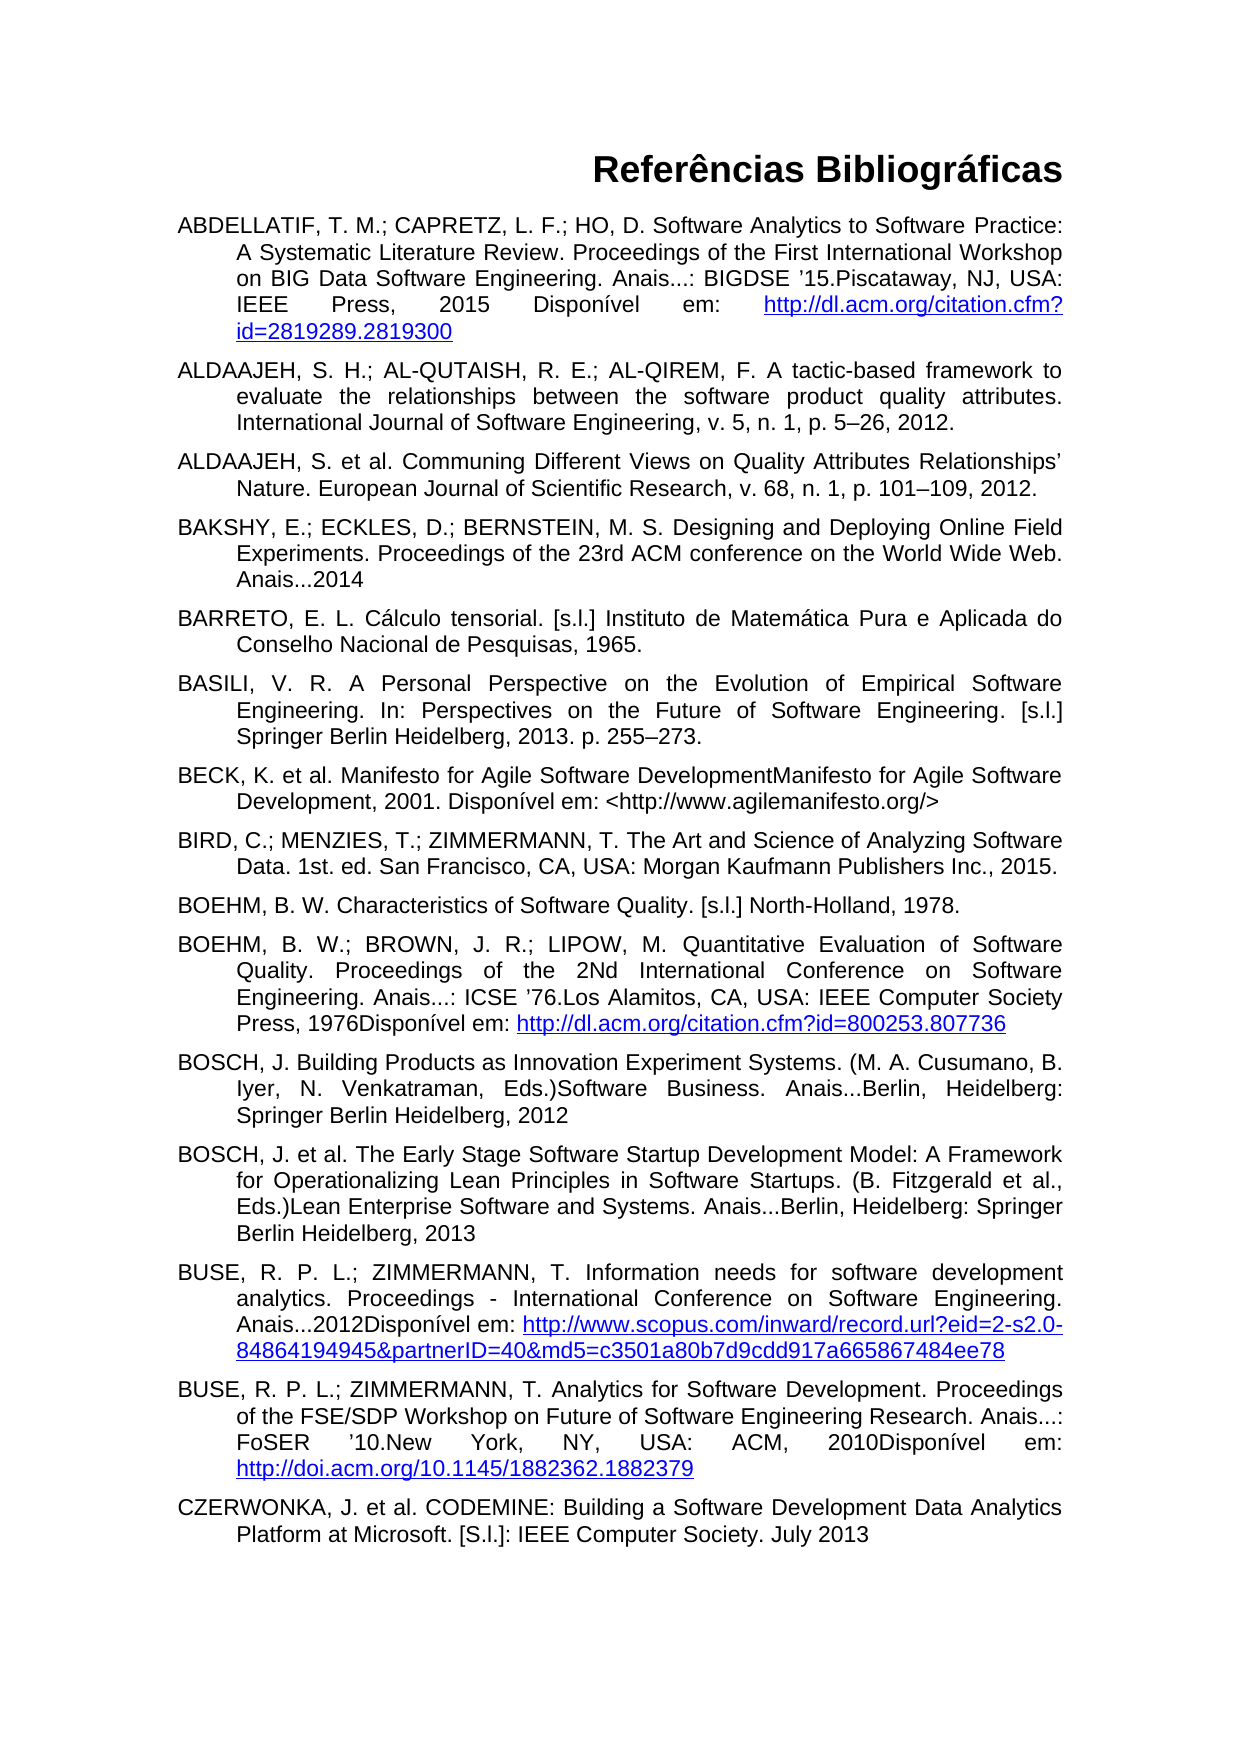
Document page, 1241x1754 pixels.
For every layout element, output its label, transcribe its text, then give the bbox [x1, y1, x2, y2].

subtitle Referências Bibliográficas [177, 148, 1063, 191]
text ALDAAJEH, S. H.; AL-QUTAISH, R. E.; AL-QIREM, F. A tactic-based framework to evaluate the relationships between the software product quality attributes. International Journal of Software Engineering, v. 5, n. 1, p. 5–26, 2012. [177, 357, 1063, 436]
text ABDELLATIF, T. M.; CAPRETZ, L. F.; HO, D. Software Analytics to Software Practice: A Systematic Literature Review. Proceedings of the First International Workshop on BIG Data Software Engineering. Anais...: BIGDSE ’15.Piscataway, NJ, USA: IEEE Press, 2015 Disponível em: http://dl.acm.org/citation.cfm?id=2819289.2819300 [177, 212, 1063, 344]
text BASILI, V. R. A Personal Perspective on the Evolution of Empirical Software Engineering. In: Perspectives on the Future of Software Engineering. [s.l.] Springer Berlin Heidelberg, 2013. p. 255–273. [177, 670, 1063, 749]
text BUSE, R. P. L.; ZIMMERMANN, T. Information needs for software development analytics. Proceedings - International Conference on Software Engineering. Anais...2012Disponível em: http://www.scopus.com/inward/record.url?eid=2-s2.0-84864194945&partnerID=40&md5=c3501a80b7d9cdd917a665867484ee78 [177, 1258, 1063, 1364]
text BOEHM, B. W. Characteristics of Software Quality. [s.l.] North-Holland, 1978. [177, 892, 1063, 918]
text BOEHM, B. W.; BROWN, J. R.; LIPOW, M. Quantitative Evaluation of Software Quality. Proceedings of the 2Nd International Conference on Software Engineering. Anais...: ICSE ’76.Los Alamitos, CA, USA: IEEE Computer Society Press, 1976Disponível em: http://dl.acm.org/citation.cfm?id=800253.807736 [177, 931, 1063, 1036]
text BIRD, C.; MENZIES, T.; ZIMMERMANN, T. The Art and Science of Analyzing Software Data. 1st. ed. San Francisco, CA, USA: Morgan Kaufmann Publishers Inc., 2015. [177, 827, 1063, 880]
text BECK, K. et al. Manifesto for Agile Software DevelopmentManifesto for Agile Software Development, 2001. Disponível em: <http://www.agilemanifesto.org/> [177, 762, 1063, 814]
text ALDAAJEH, S. et al. Communing Different Views on Quality Attributes Relationships’ Nature. European Journal of Scientific Research, v. 68, n. 1, p. 101–109, 2012. [177, 448, 1063, 501]
text CZERWONKA, J. et al. CODEMINE: Building a Software Development Data Analytics Platform at Microsoft. [S.l.]: IEEE Computer Society. July 2013 [177, 1494, 1063, 1547]
text BUSE, R. P. L.; ZIMMERMANN, T. Analytics for Software Development. Proceedings of the FSE/SDP Workshop on Future of Software Engineering Research. Anais...: FoSER ’10.New York, NY, USA: ACM, 2010Disponível em: http://doi.acm.org/10.1145/1882362.1882379 [177, 1376, 1063, 1482]
text BAKSHY, E.; ECKLES, D.; BERNSTEIN, M. S. Designing and Deploying Online Field Experiments. Proceedings of the 23rd ACM conference on the World Wide Web. Anais...2014 [177, 513, 1063, 592]
text BARRETO, E. L. Cálculo tensorial. [s.l.] Instituto de Matemática Pura e Aplicada do Conselho Nacional de Pesquisas, 1965. [177, 605, 1063, 658]
text BOSCH, J. Building Products as Innovation Experiment Systems. (M. A. Cusumano, B. Iyer, N. Venkatraman, Eds.)Software Business. Anais...Berlin, Heidelberg: Springer Berlin Heidelberg, 2012 [177, 1049, 1063, 1128]
text BOSCH, J. et al. The Early Stage Software Startup Development Model: A Framework for Operationalizing Lean Principles in Software Startups. (B. Fitzgerald et al., Eds.)Lean Enterprise Software and Systems. Anais...Berlin, Heidelberg: Springer Berlin Heidelberg, 2013 [177, 1141, 1063, 1246]
